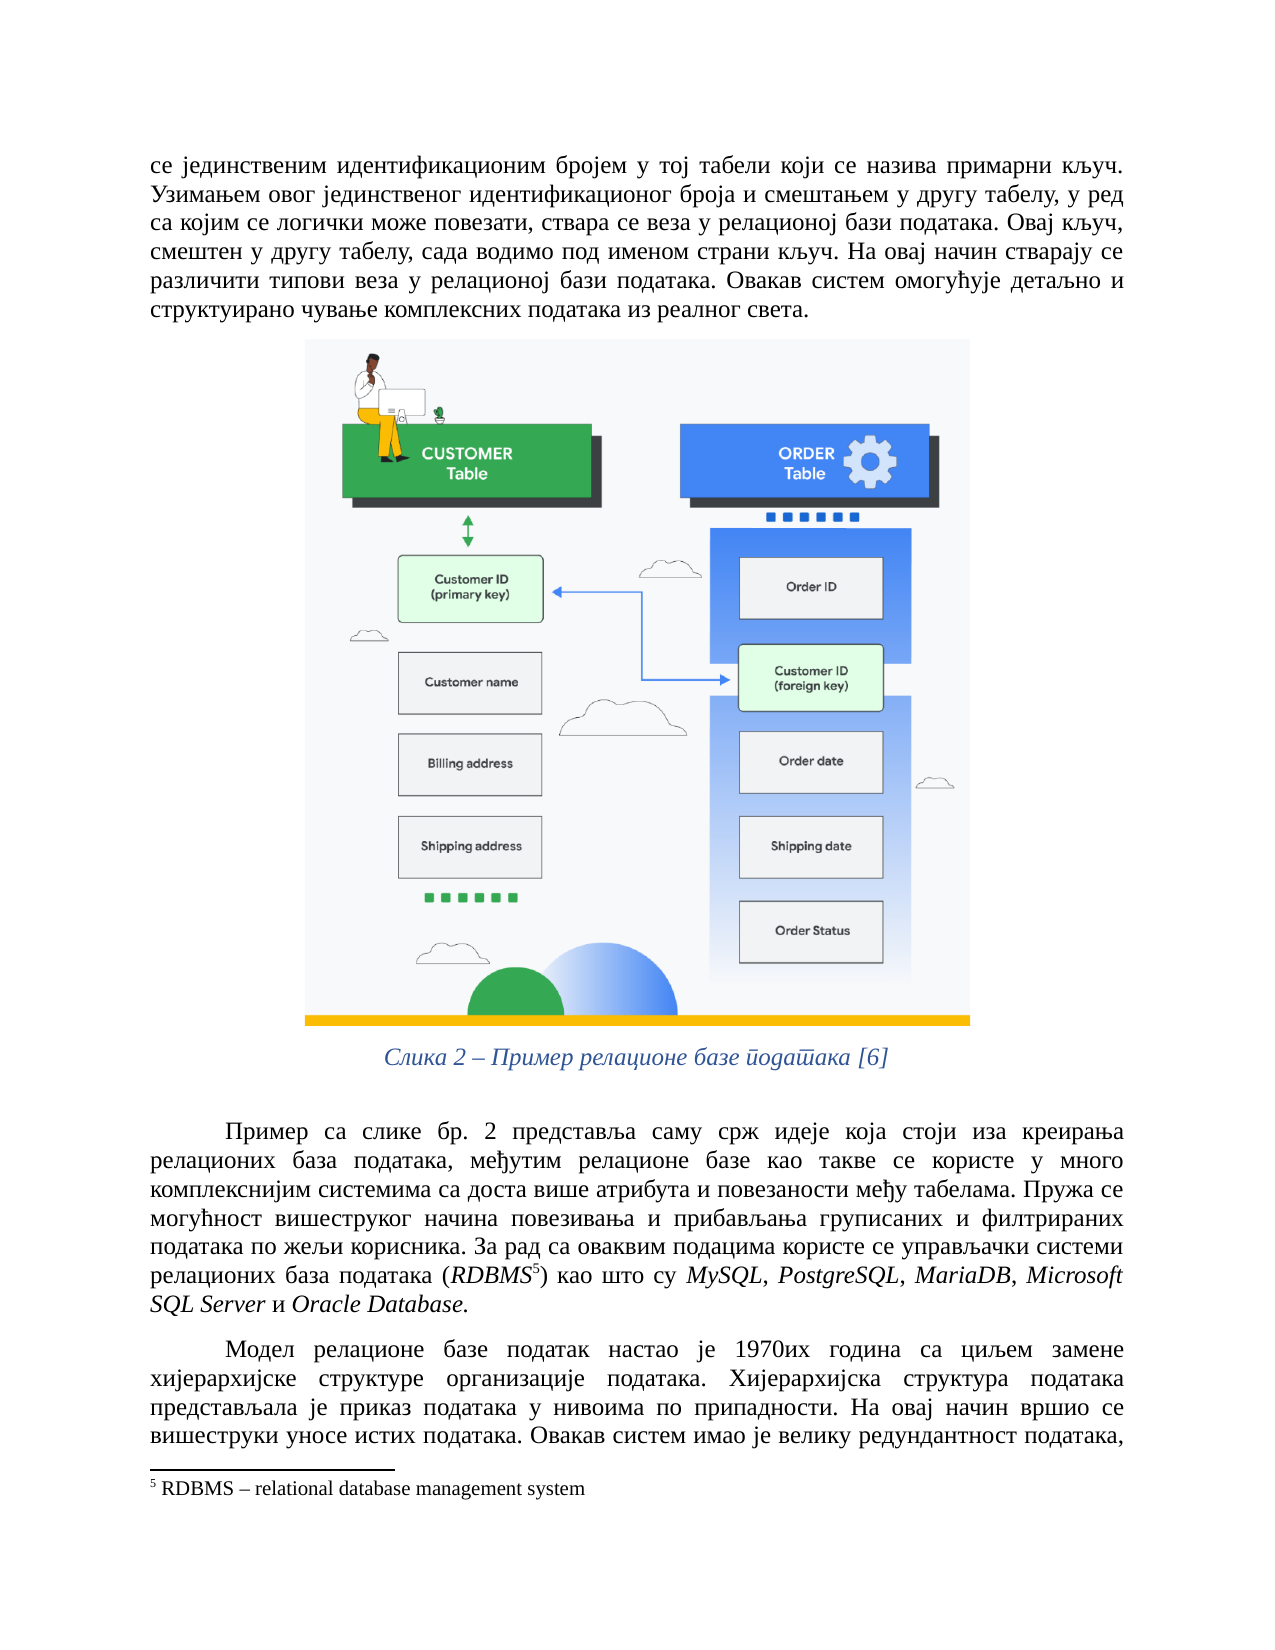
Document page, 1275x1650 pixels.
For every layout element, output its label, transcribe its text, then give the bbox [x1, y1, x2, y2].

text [150, 1334, 1125, 1449]
picture [304, 339, 971, 1026]
text Пример са слике бр. 2 представља саму срж идеје која стоји иза креирања релационих база података, међутим релационе базе као такве се користе у много комплекснијим системима са доста више атрибута и повезаности међу табелама. Пружа се могућност вишеструког начина повезивања и прибављања груписаних и филтрираних података по жељи корисника. За рад са оваквим подацима користе се управљачки системи релационих база података (RDBMS) као што су MySQL, PostgreSQL, MariaDB, Microsoft SQL Server и Oracle Database. [150, 1116, 1125, 1318]
subtitle Слика 2 – Пример релационе базе података [150, 1042, 1125, 1071]
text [150, 150, 1125, 322]
